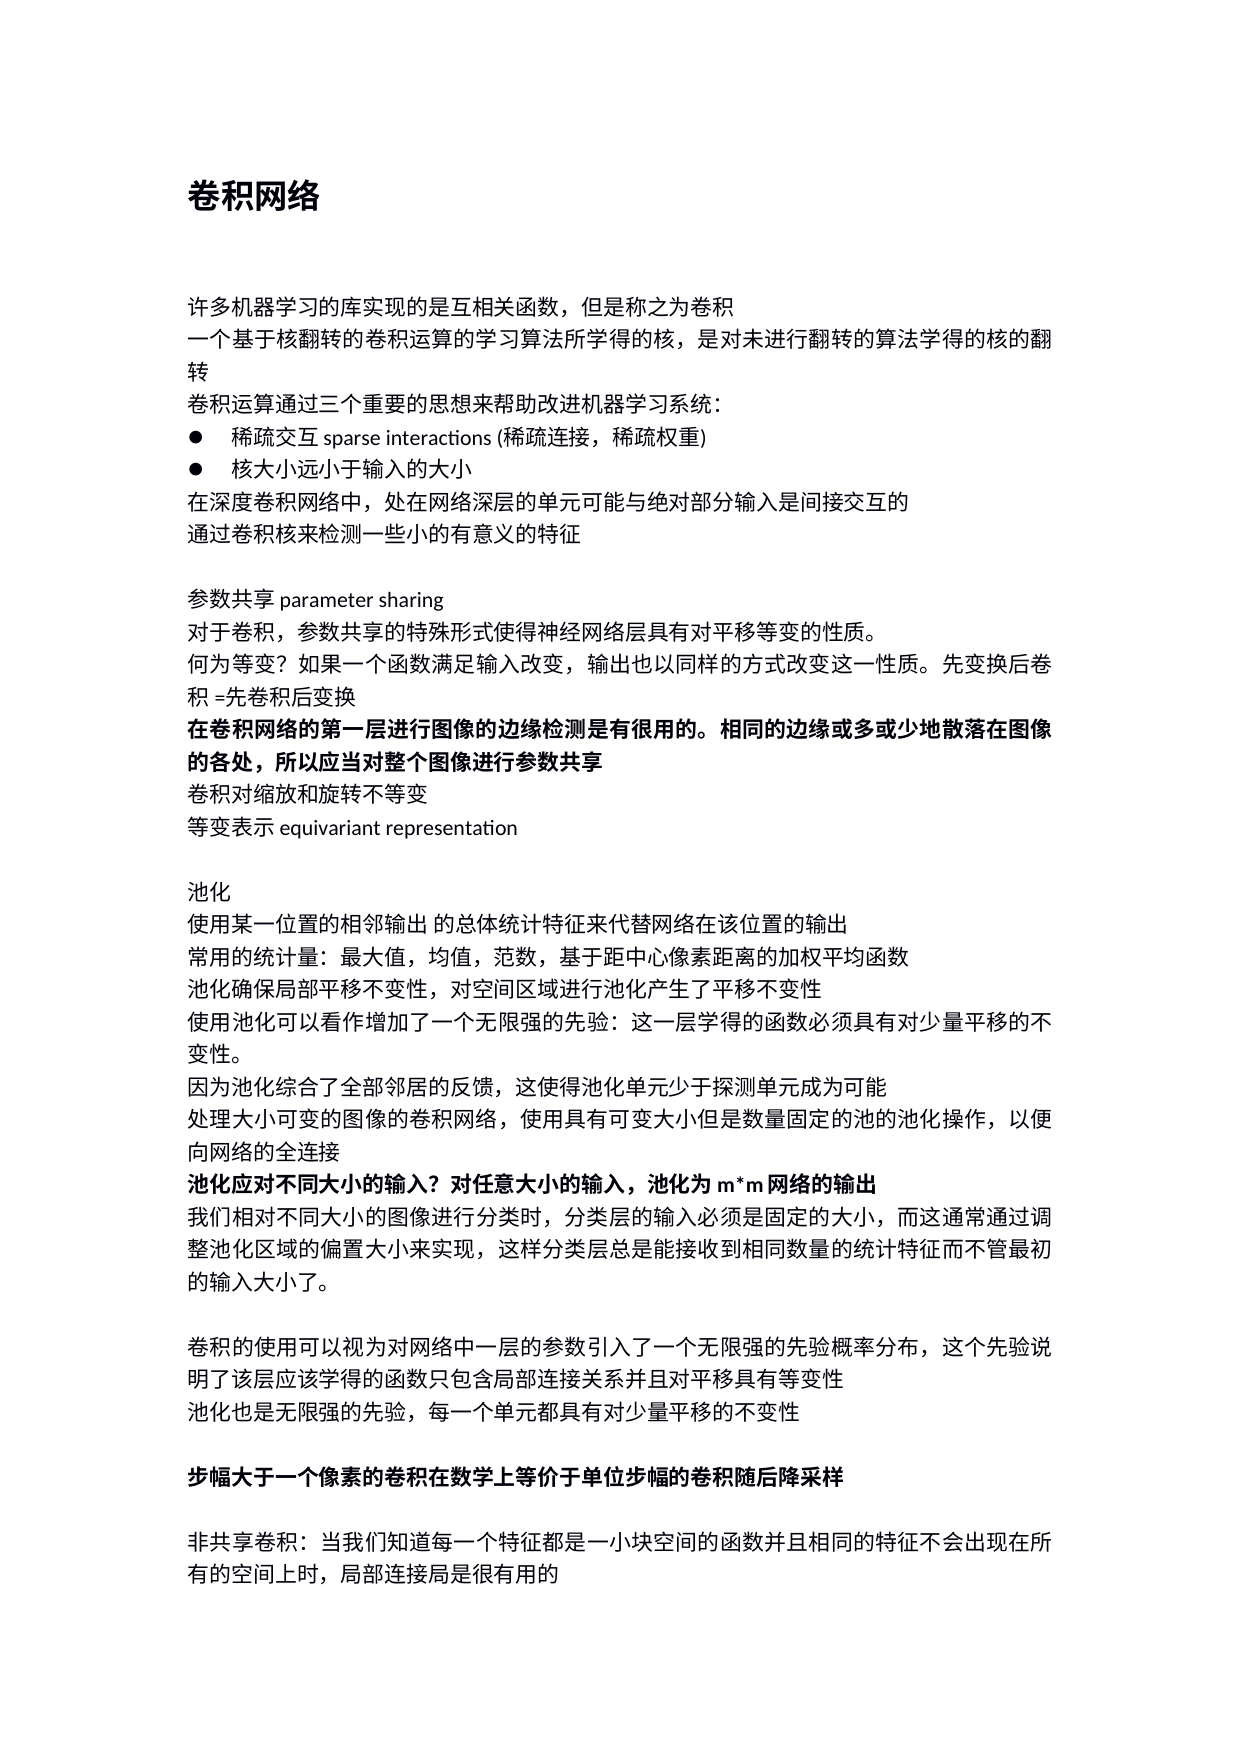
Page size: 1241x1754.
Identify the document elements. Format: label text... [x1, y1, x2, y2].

text 常用的统计量：最大值，均值，范数，基于距中心像素距离的加权平均函数 [187, 939, 1053, 972]
text 池化 [187, 874, 1053, 907]
text 池化确保局部平移不变性，对空间区域进行池化产生了平移不变性 [187, 972, 1053, 1004]
text 因为池化综合了全部邻居的反馈，这使得池化单元少于探测单元成为可能 [187, 1069, 1053, 1102]
text 许多机器学习的库实现的是互相关函数，但是称之为卷积 [187, 289, 1053, 322]
text 在卷积网络的第一层进行图像的边缘检测是有很用的。相同的边缘或多或少地散落在图像的各处，所以应当对整个图像进行参数共享 [187, 712, 1053, 777]
text 参数共享parameter sharing [187, 582, 1053, 614]
text 非共享卷积：当我们知道每一个特征都是一小块空间的函数并且相同的特征不会出现在所有的空间上时，局部连接局是很有用的 [187, 1524, 1053, 1589]
text 使用池化可以看作增加了一个无限强的先验：这一层学得的函数必须具有对少量平移的不变性。 [187, 1004, 1053, 1069]
text 对于卷积，参数共享的特殊形式使得神经网络层具有对平移等变的性质。 [187, 614, 1053, 647]
subtitle 卷积网络 [187, 162, 1053, 227]
list 稀疏交互sparse interactions (稀疏连接，稀疏权重) [187, 419, 1053, 452]
list 核大小远小于输入的大小 [187, 452, 1053, 484]
text 通过卷积核来检测一些小的有意义的特征 [187, 517, 1053, 549]
text 步幅大于一个像素的卷积在数学上等价于单位步幅的卷积随后降采样 [187, 1459, 1053, 1492]
text 池化也是无限强的先验，每一个单元都具有对少量平移的不变性 [187, 1394, 1053, 1427]
text 在深度卷积网络中，处在网络深层的单元可能与绝对部分输入是间接交互的 [187, 484, 1053, 517]
text 处理大小可变的图像的卷积网络，使用具有可变大小但是数量固定的池的池化操作，以便向网络的全连接 [187, 1102, 1053, 1167]
text 何为等变？如果一个函数满足输入改变，输出也以同样的方式改变这一性质。先变换后卷积 =先卷积后变换 [187, 647, 1053, 712]
text 池化应对不同大小的输入？对任意大小的输入，池化为m*m网络的输出 [187, 1167, 1053, 1199]
text 我们相对不同大小的图像进行分类时，分类层的输入必须是固定的大小，而这通常通过调整池化区域的偏置大小来实现，这样分类层总是能接收到相同数量的统计特征而不管最初的输入大小了。 [187, 1199, 1053, 1297]
text 卷积对缩放和旋转不等变 [187, 777, 1053, 809]
text 使用某一位置的相邻输出 的总体统计特征来代替网络在该位置的输出 [187, 907, 1053, 939]
text 卷积运算通过三个重要的思想来帮助改进机器学习系统： [187, 387, 1053, 419]
text 一个基于核翻转的卷积运算的学习算法所学得的核，是对未进行翻转的算法学得的核的翻转 [187, 322, 1053, 387]
text 卷积的使用可以视为对网络中一层的参数引入了一个无限强的先验概率分布，这个先验说明了该层应该学得的函数只包含局部连接关系并且对平移具有等变性 [187, 1329, 1053, 1394]
text 等变表示equivariant representation [187, 809, 1053, 842]
